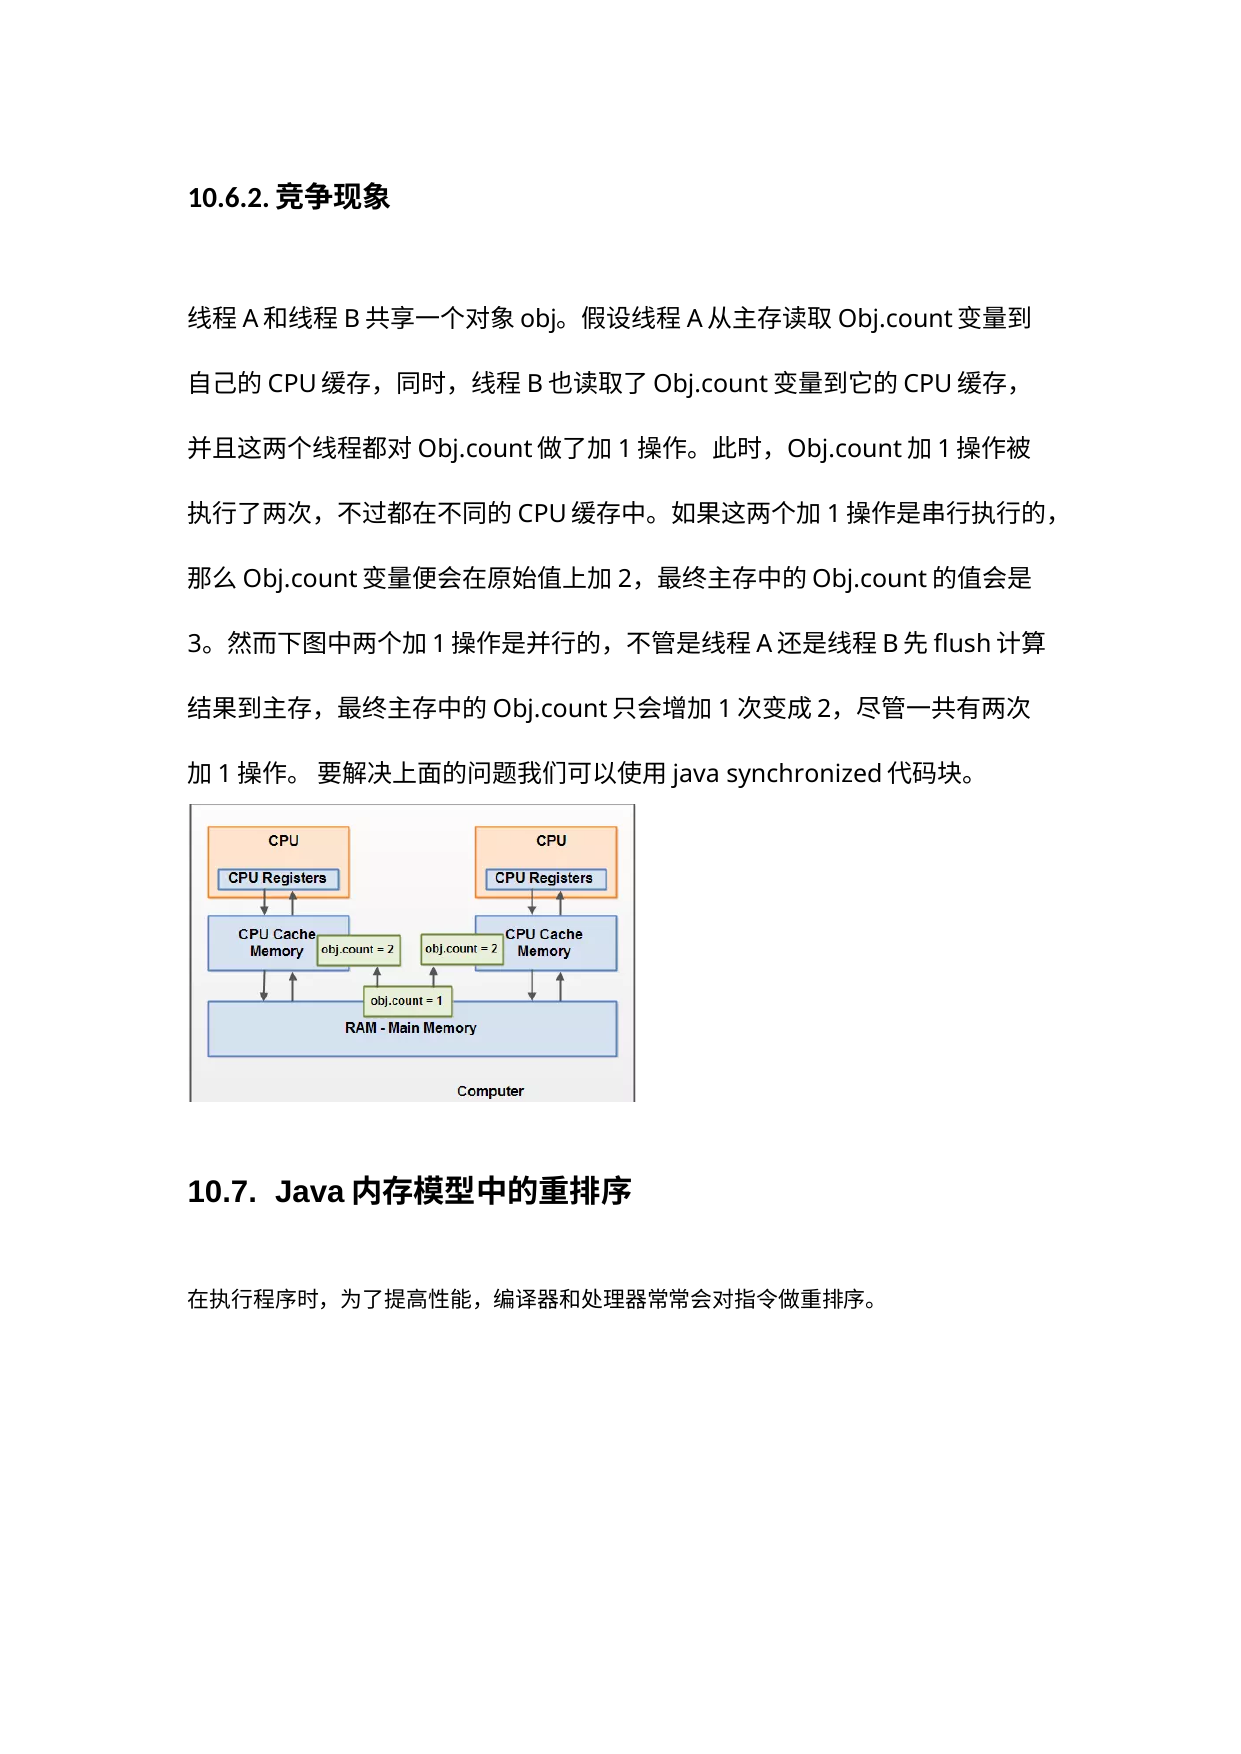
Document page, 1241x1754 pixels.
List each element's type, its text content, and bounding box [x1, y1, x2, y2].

text 在执行程序时，为了提高性能，编译器和处理器常常会对指令做重排序。 [187, 1281, 1053, 1314]
subtitle 竞争现象 [187, 162, 1053, 227]
subtitle Java内存模型中的重排序 [187, 1157, 1053, 1222]
picture [187, 804, 636, 1102]
text 线程A和线程B共享一个对象obj。假设线程A从主存读取Obj.count变量到自己的CPU缓存，同时，线程B也读取了Obj.count变量到它的CPU缓存，并且这两个线程都对Obj.count做了加1操作。此时，Obj.count加1操作被执行了两次，不过都在不同的CPU缓存中。如果这两个加1操作是串行执行的，那么Obj.count变量便会在原始值上加2，最终主存中的Obj.count的值会是3。然而下图中两个加1操作是并行的，不管是线程A还是线程B先flush计算结果到主存，最终主存中的Obj.count只会增加1次变成2，尽管一共有两次加1操作。 要解决上面的问题我们可以使用java synchronized代码块。 [187, 284, 1053, 804]
